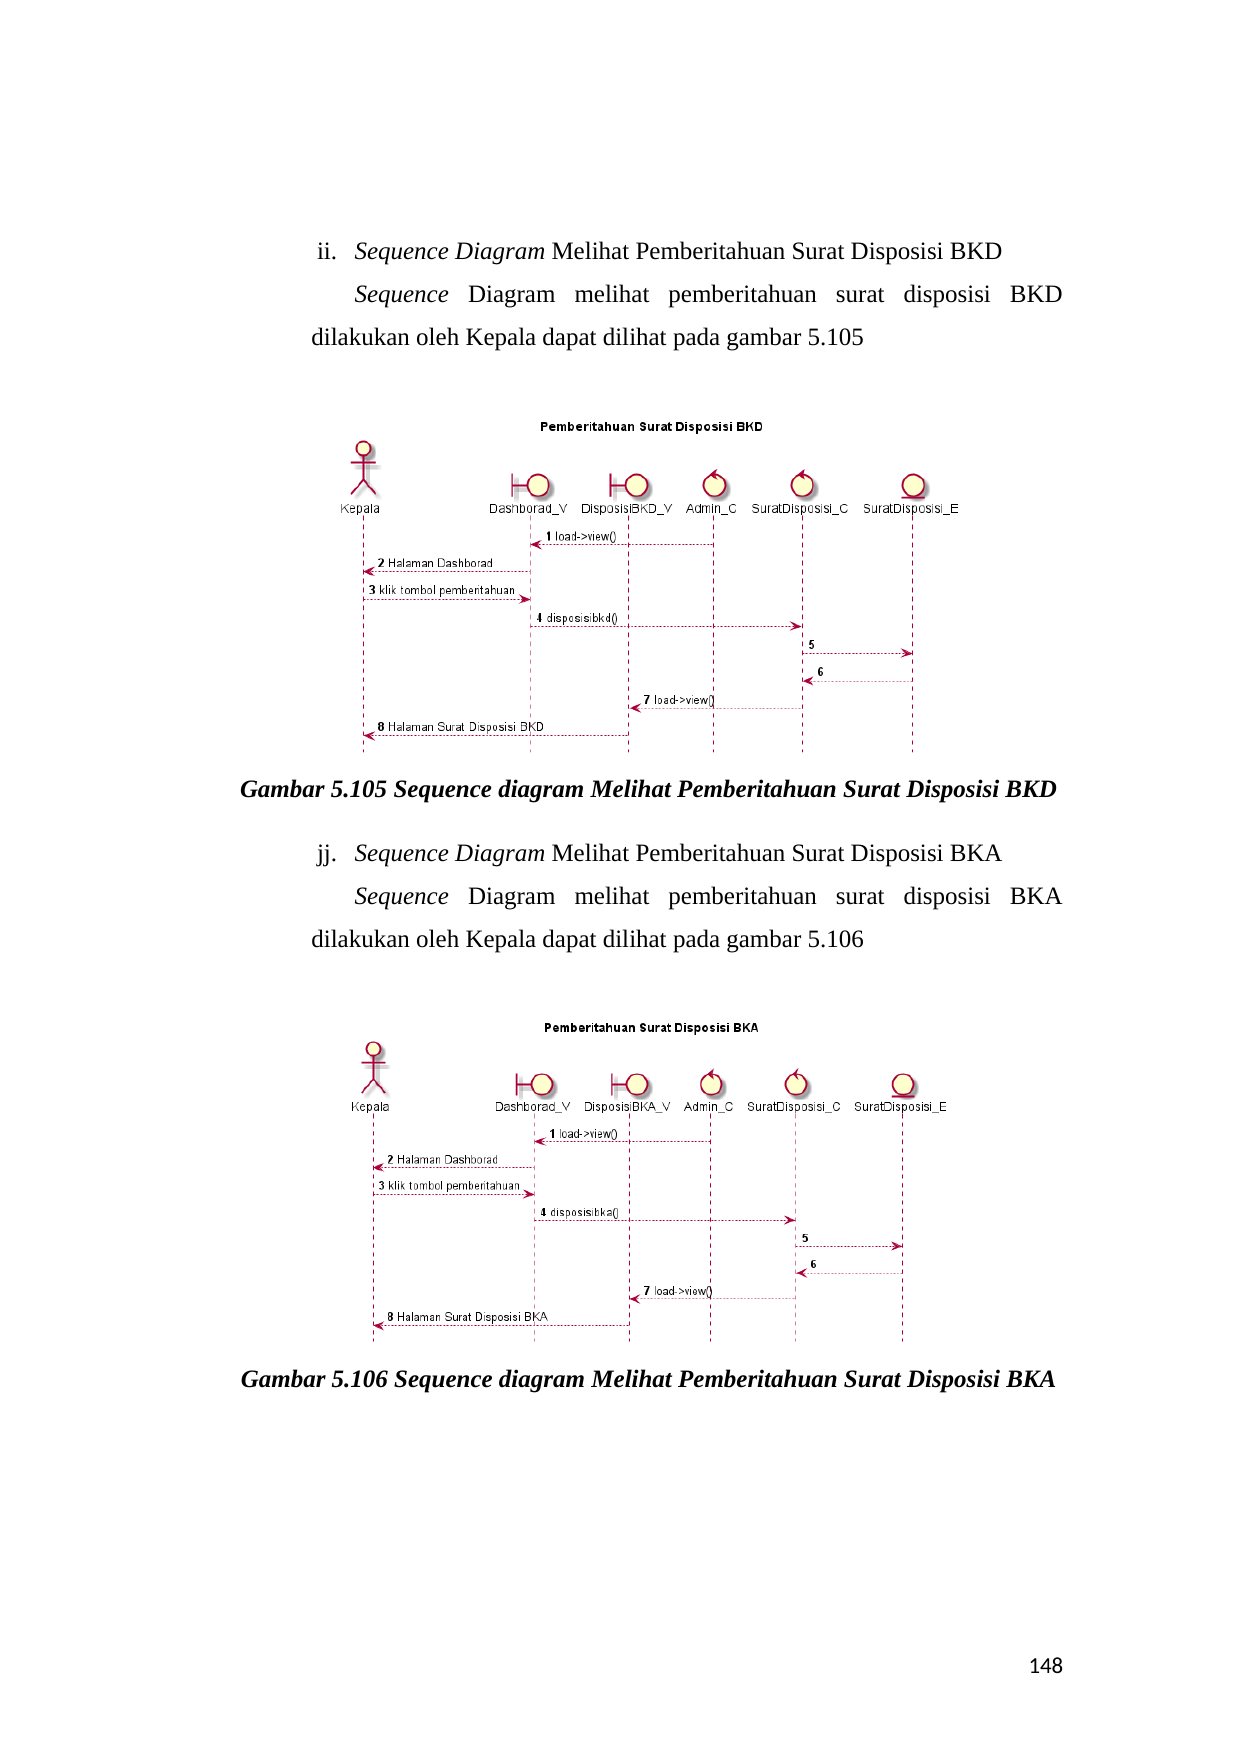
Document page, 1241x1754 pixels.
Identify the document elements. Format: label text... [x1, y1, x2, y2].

text Gambar 5.106 Sequence diagram Melihat Pemberitahuan Surat Disposisi BKA [236, 1364, 1063, 1392]
list Sequence Diagram melihat pemberitahuan surat disposisi BKD dilakukan oleh Kepala dapat dilihat pada gambar 5.105 [311, 279, 1063, 351]
list Sequence Diagram Melihat Pemberitahuan Surat Disposisi BKA [317, 838, 1063, 867]
list Sequence Diagram Melihat Pemberitahuan Surat Disposisi BKD [317, 236, 1063, 265]
list Sequence Diagram melihat pemberitahuan surat disposisi BKA dilakukan oleh Kepala dapat dilihat pada gambar 5.106 [311, 881, 1063, 953]
text Gambar 5.105 Sequence diagram Melihat Pemberitahuan Surat Disposisi BKD [236, 774, 1063, 803]
picture [344, 1010, 955, 1350]
picture [333, 408, 967, 761]
